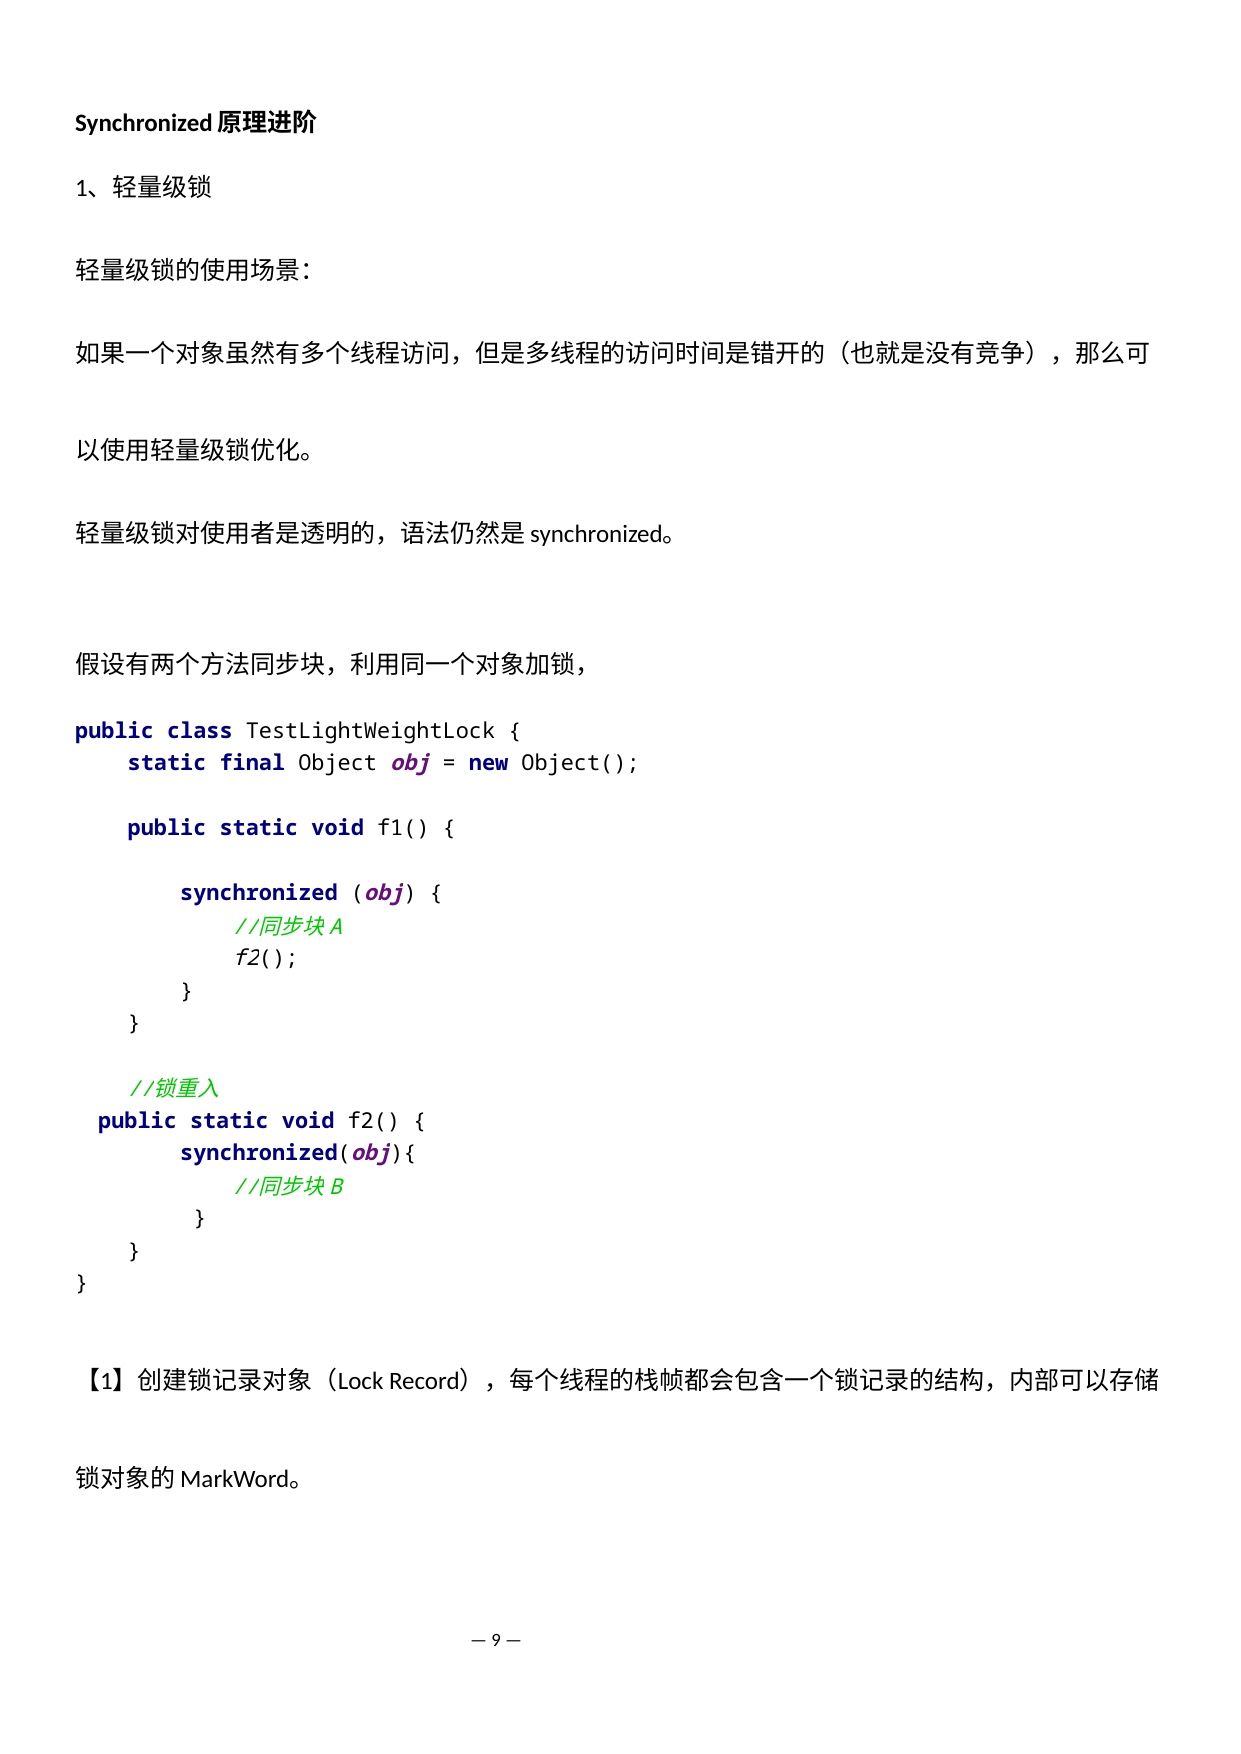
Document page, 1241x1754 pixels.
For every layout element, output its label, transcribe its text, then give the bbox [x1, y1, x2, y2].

text Synchronized原理进阶 [75, 88, 1165, 153]
list 轻量级锁的使用场景： [75, 236, 1165, 301]
text public class TestLightWeightLock { static final Object obj = new Object(); public static void f1() { synchronized (obj) { //同步块A f2(); } } //锁重入 public static void f2() { synchronized(obj){ //同步块B } } } [75, 713, 1165, 1298]
list 轻量级锁对使用者是透明的，语法仍然是synchronized。 [75, 499, 1165, 564]
list 轻量级锁 [75, 153, 1165, 218]
list 如果一个对象虽然有多个线程访问，但是多线程的访问时间是错开的（也就是没有竞争），那么可以使用轻量级锁优化。 [75, 319, 1165, 481]
list 假设有两个方法同步块，利用同一个对象加锁， [75, 630, 1165, 695]
list 【1】创建锁记录对象（Lock Record），每个线程的栈帧都会包含一个锁记录的结构，内部可以存储锁对象的MarkWord。 [75, 1346, 1165, 1509]
